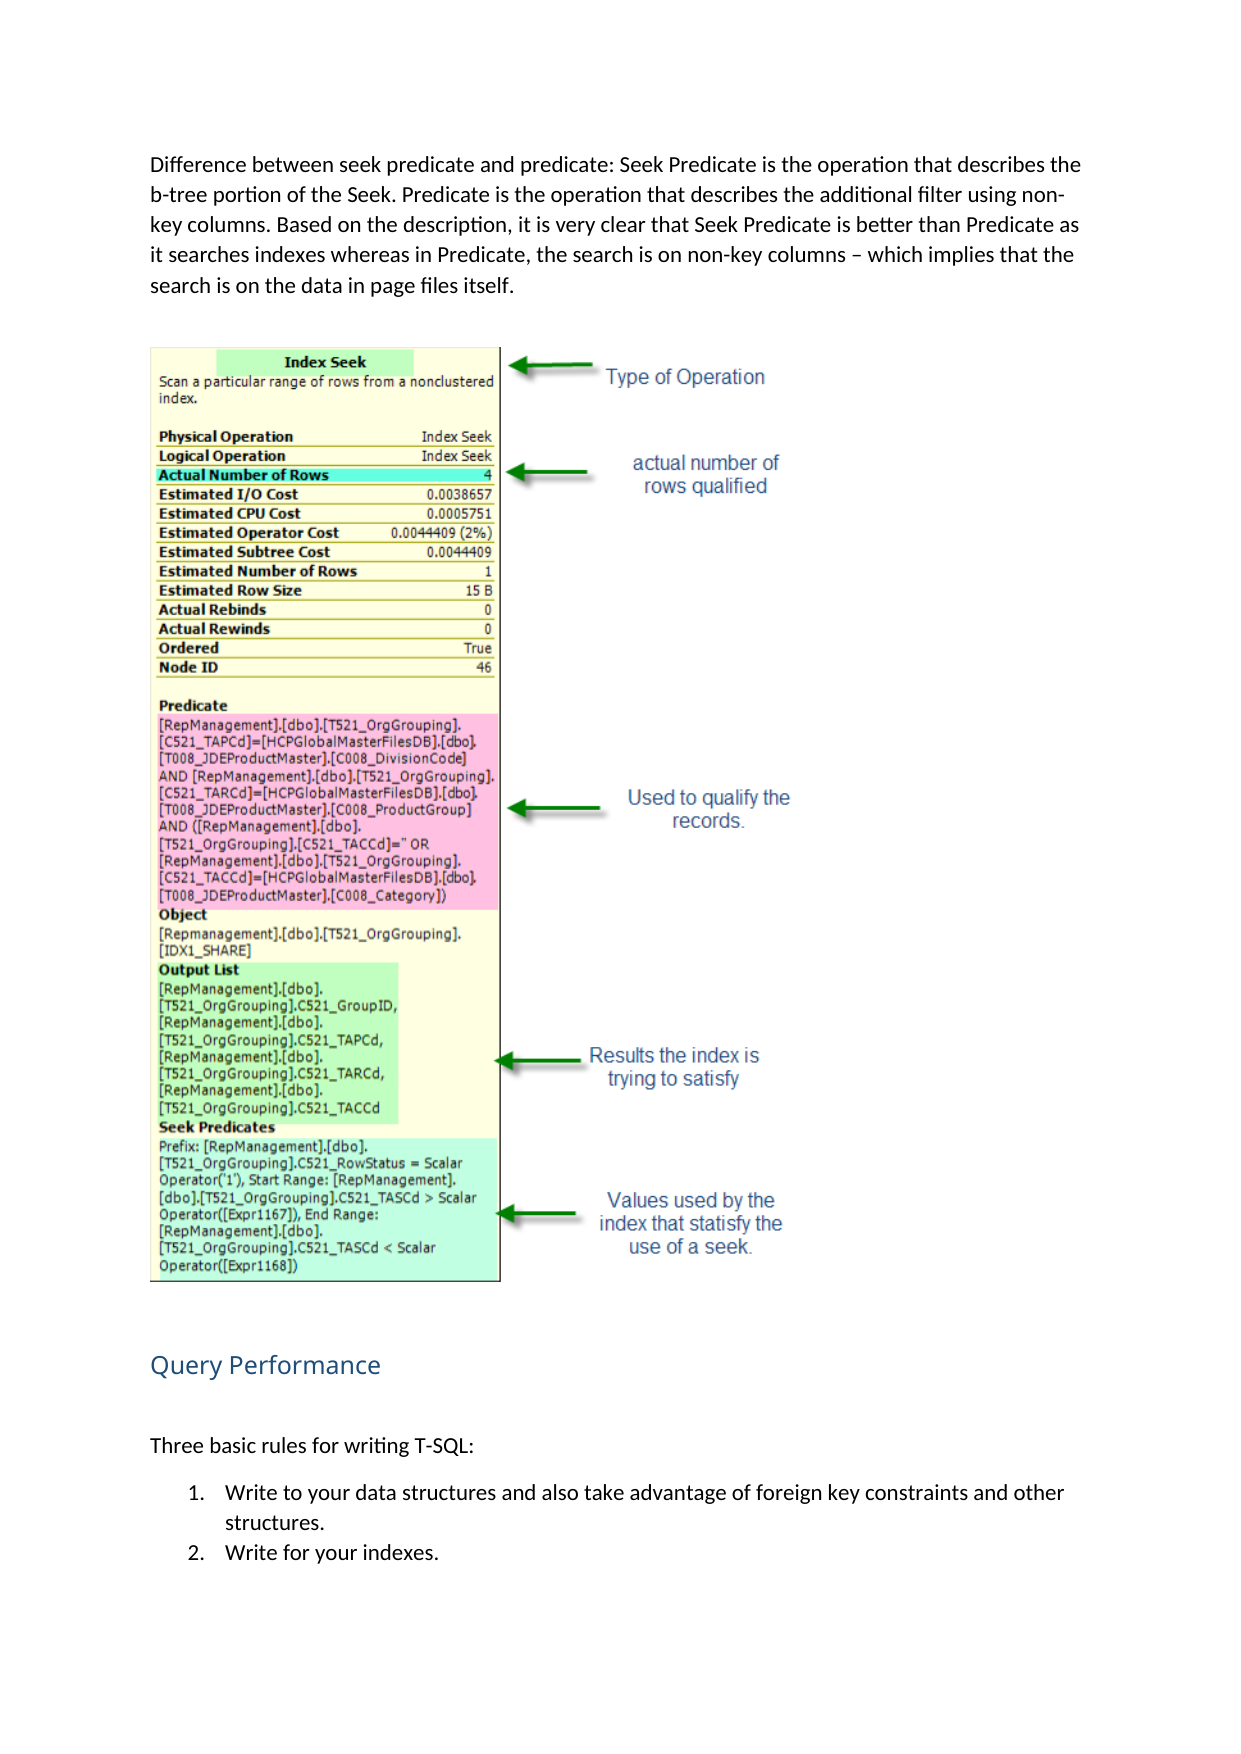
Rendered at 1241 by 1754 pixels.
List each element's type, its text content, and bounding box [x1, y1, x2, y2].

subtitle Query Performance [150, 1347, 1090, 1381]
list Write to your data structures and also take advantage of foreign key constraints and other structures. [187, 1478, 1090, 1536]
picture [150, 347, 848, 1282]
list Write for your indexes. [187, 1538, 1090, 1566]
text Three basic rules for writing T-SQL: [150, 1431, 1090, 1459]
text Difference between seek predicate and predicate: Seek Predicate is the operation that describes the b-tree portion of the Seek. Predicate is the operation that describes the additional filter using non-key columns. Based on the description, it is very clear that Seek Predicate is better than Predicate as it searches indexes whereas in Predicate, the search is on non-key columns – which implies that the search is on the data in page files itself. [150, 150, 1090, 329]
